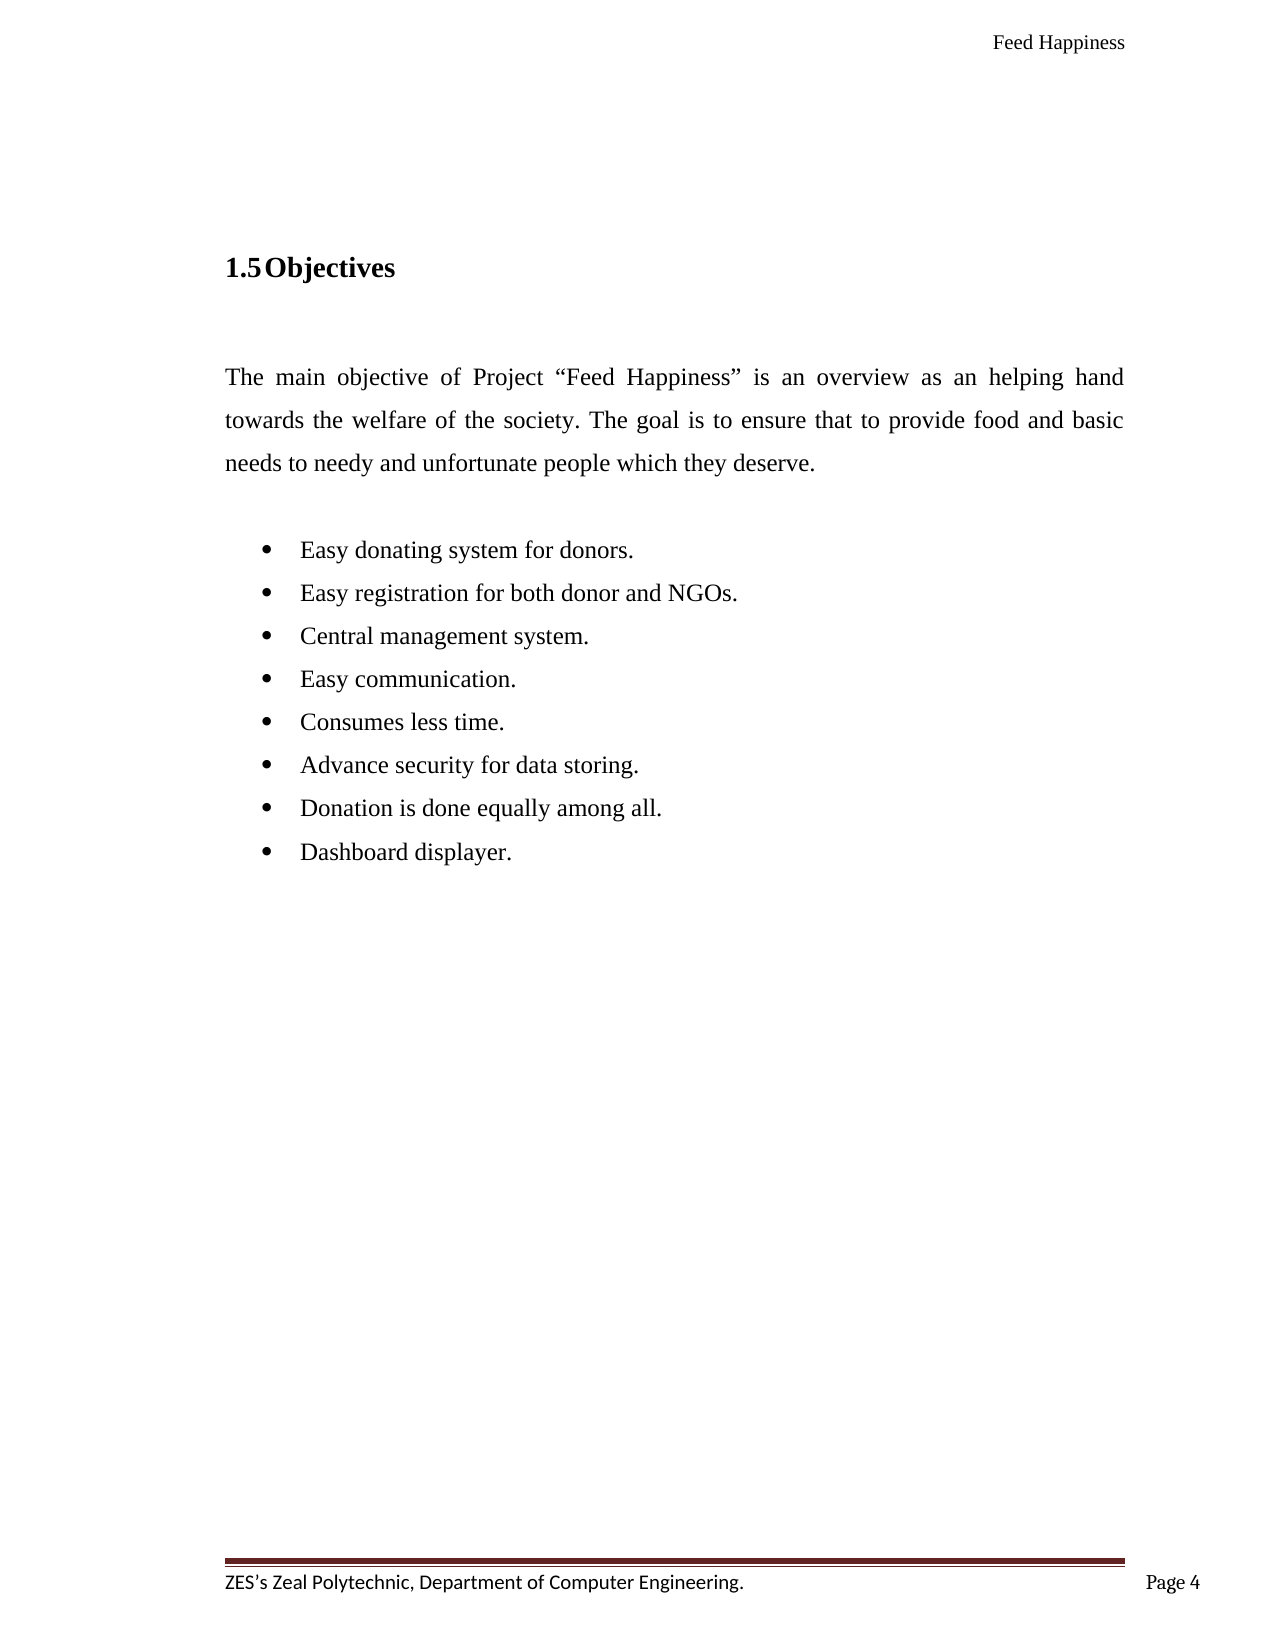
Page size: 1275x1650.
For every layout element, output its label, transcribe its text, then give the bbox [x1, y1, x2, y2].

list Objectives [225, 251, 1125, 284]
list Dashboard displayer. [262, 837, 1125, 865]
list Easy donating system for donors. [262, 535, 1125, 563]
list Consumes less time. [262, 707, 1125, 736]
list Central management system. [262, 621, 1125, 650]
list Advance security for data storing. [262, 750, 1125, 779]
text The main objective of Project “Feed Happiness” is an overview as an helping hand towards the welfare of the society. The goal is to ensure that to provide food and basic needs to needy and unfortunate people which they deserve. [225, 362, 1125, 477]
list Donation is done equally among all. [262, 793, 1125, 822]
list Easy registration for both donor and NGOs. [262, 578, 1125, 607]
list Easy communication. [262, 664, 1125, 693]
